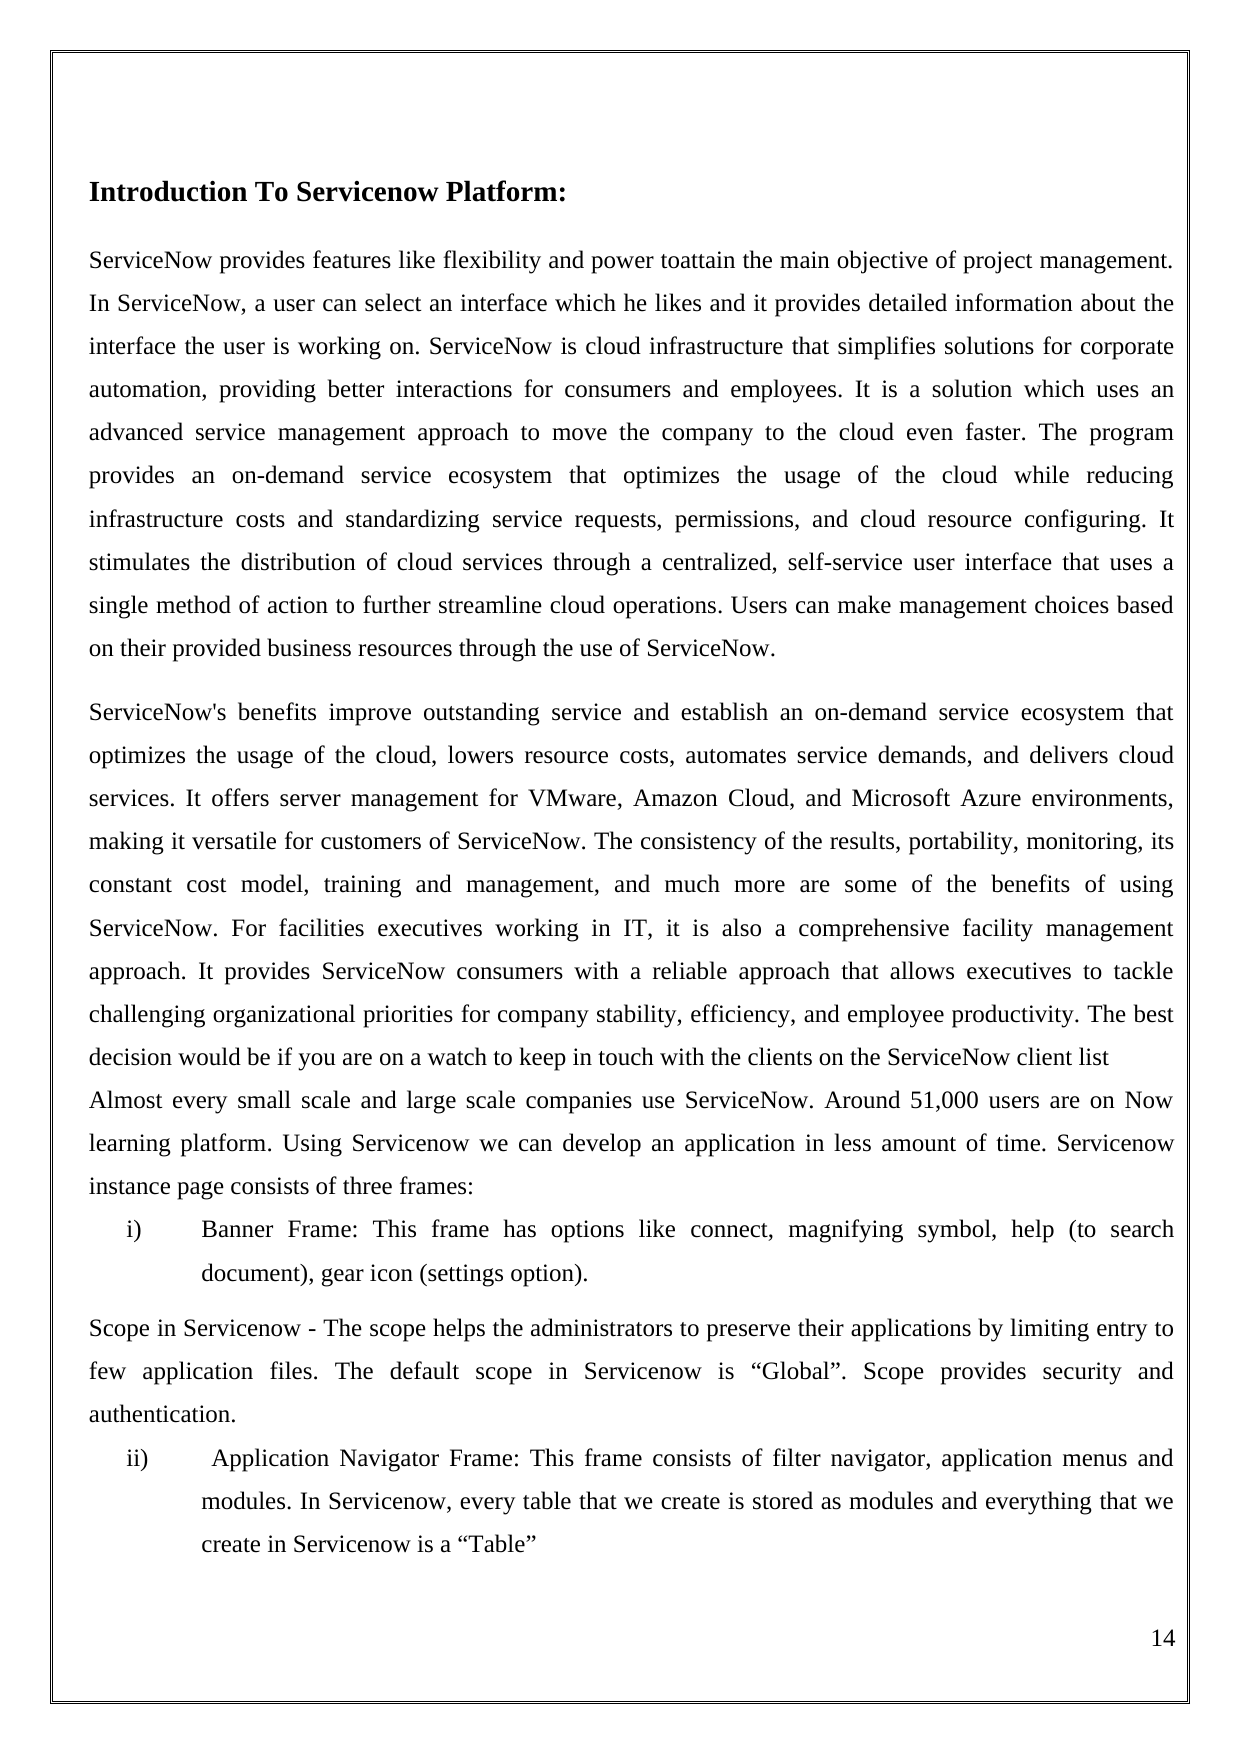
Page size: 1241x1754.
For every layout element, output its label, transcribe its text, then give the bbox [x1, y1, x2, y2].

text Almost every small scale and large scale companies use ServiceNow. Around 51,000 users are on Now learning platform. Using Servicenow we can develop an application in less amount of time. Servicenow instance page consists of three frames: [89, 1085, 1175, 1200]
text Scope in Servicenow - The scope helps the administrators to preserve their applications by limiting entry to few application files. The default scope in Servicenow is “Global”. Scope provides security and authentication. [89, 1313, 1175, 1428]
text Introduction To Servicenow Platform: [89, 174, 1175, 207]
list Banner Frame: This frame has options like connect, magnifying symbol, help (to search document), gear icon (settings option). [126, 1214, 1175, 1286]
text ServiceNow provides features like flexibility and power toattain the main objective of project management. In ServiceNow, a user can select an interface which he likes and it provides detailed information about the interface the user is working on. ServiceNow is cloud infrastructure that simplifies solutions for corporate automation, providing better interactions for consumers and employees. It is a solution which uses an advanced service management approach to move the company to the cloud even faster. The program provides an on-demand service ecosystem that optimizes the usage of the cloud while reducing infrastructure costs and standardizing service requests, permissions, and cloud resource configuring. It stimulates the distribution of cloud services through a centralized, self-service user interface that uses a single method of action to further streamline cloud operations. Users can make management choices based on their provided business resources through the use of ServiceNow. [89, 245, 1175, 662]
text ServiceNow's benefits improve outstanding service and establish an on-demand service ecosystem that optimizes the usage of the cloud, lowers resource costs, automates service demands, and delivers cloud services. It offers server management for VMware, Amazon Cloud, and Microsoft Azure environments, making it versatile for customers of ServiceNow. The consistency of the results, portability, monitoring, its constant cost model, training and management, and much more are some of the benefits of using ServiceNow. For facilities executives working in IT, it is also a comprehensive facility management approach. It provides ServiceNow consumers with a reliable approach that allows executives to tackle challenging organizational priorities for company stability, efficiency, and employee productivity. The best decision would be if you are on a watch to keep in touch with the clients on the ServiceNow client list [89, 697, 1175, 1071]
list Application Navigator Frame: This frame consists of filter navigator, application menus and modules. In Servicenow, every table that we create is stored as modules and everything that we create in Servicenow is a “Table” [126, 1443, 1175, 1558]
